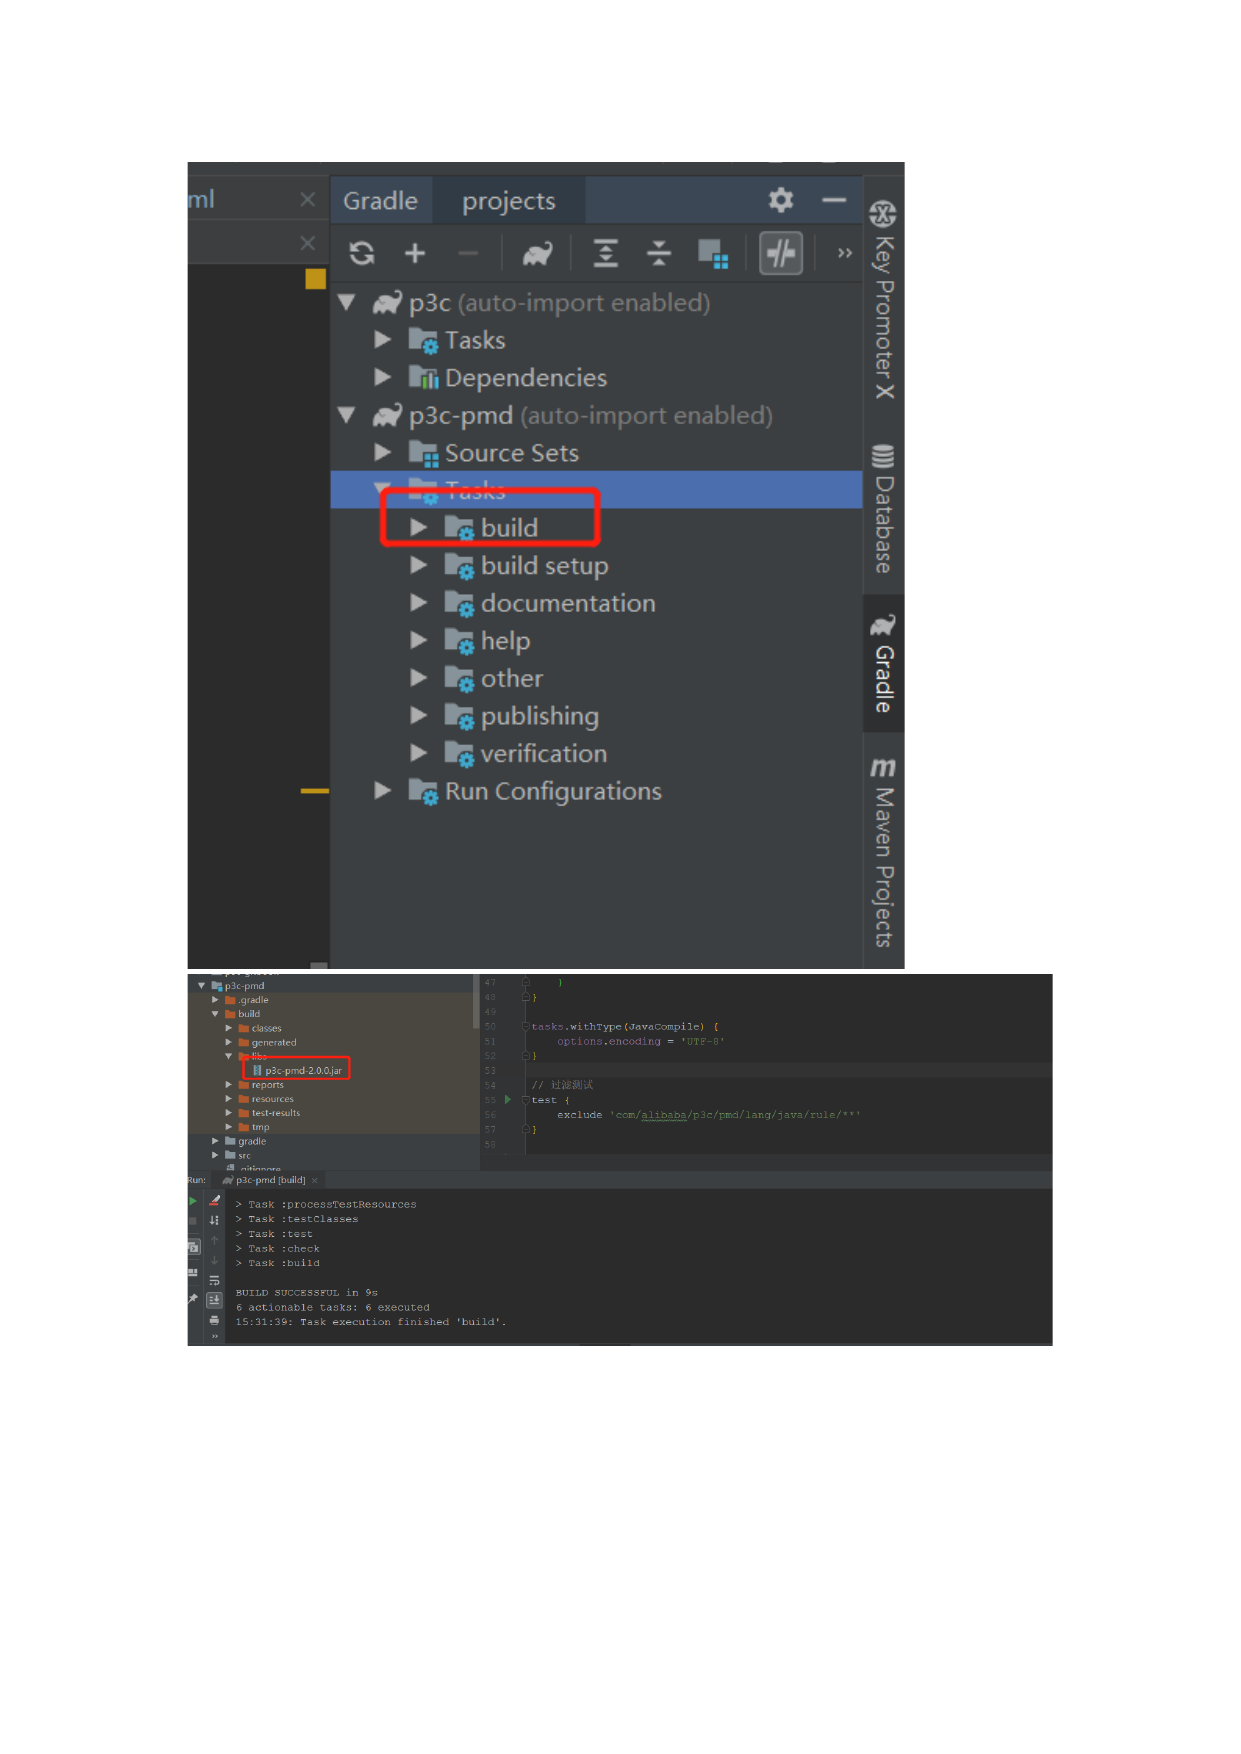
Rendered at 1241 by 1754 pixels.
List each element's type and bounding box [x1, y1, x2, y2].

picture [187, 974, 1053, 1346]
picture [187, 162, 905, 969]
